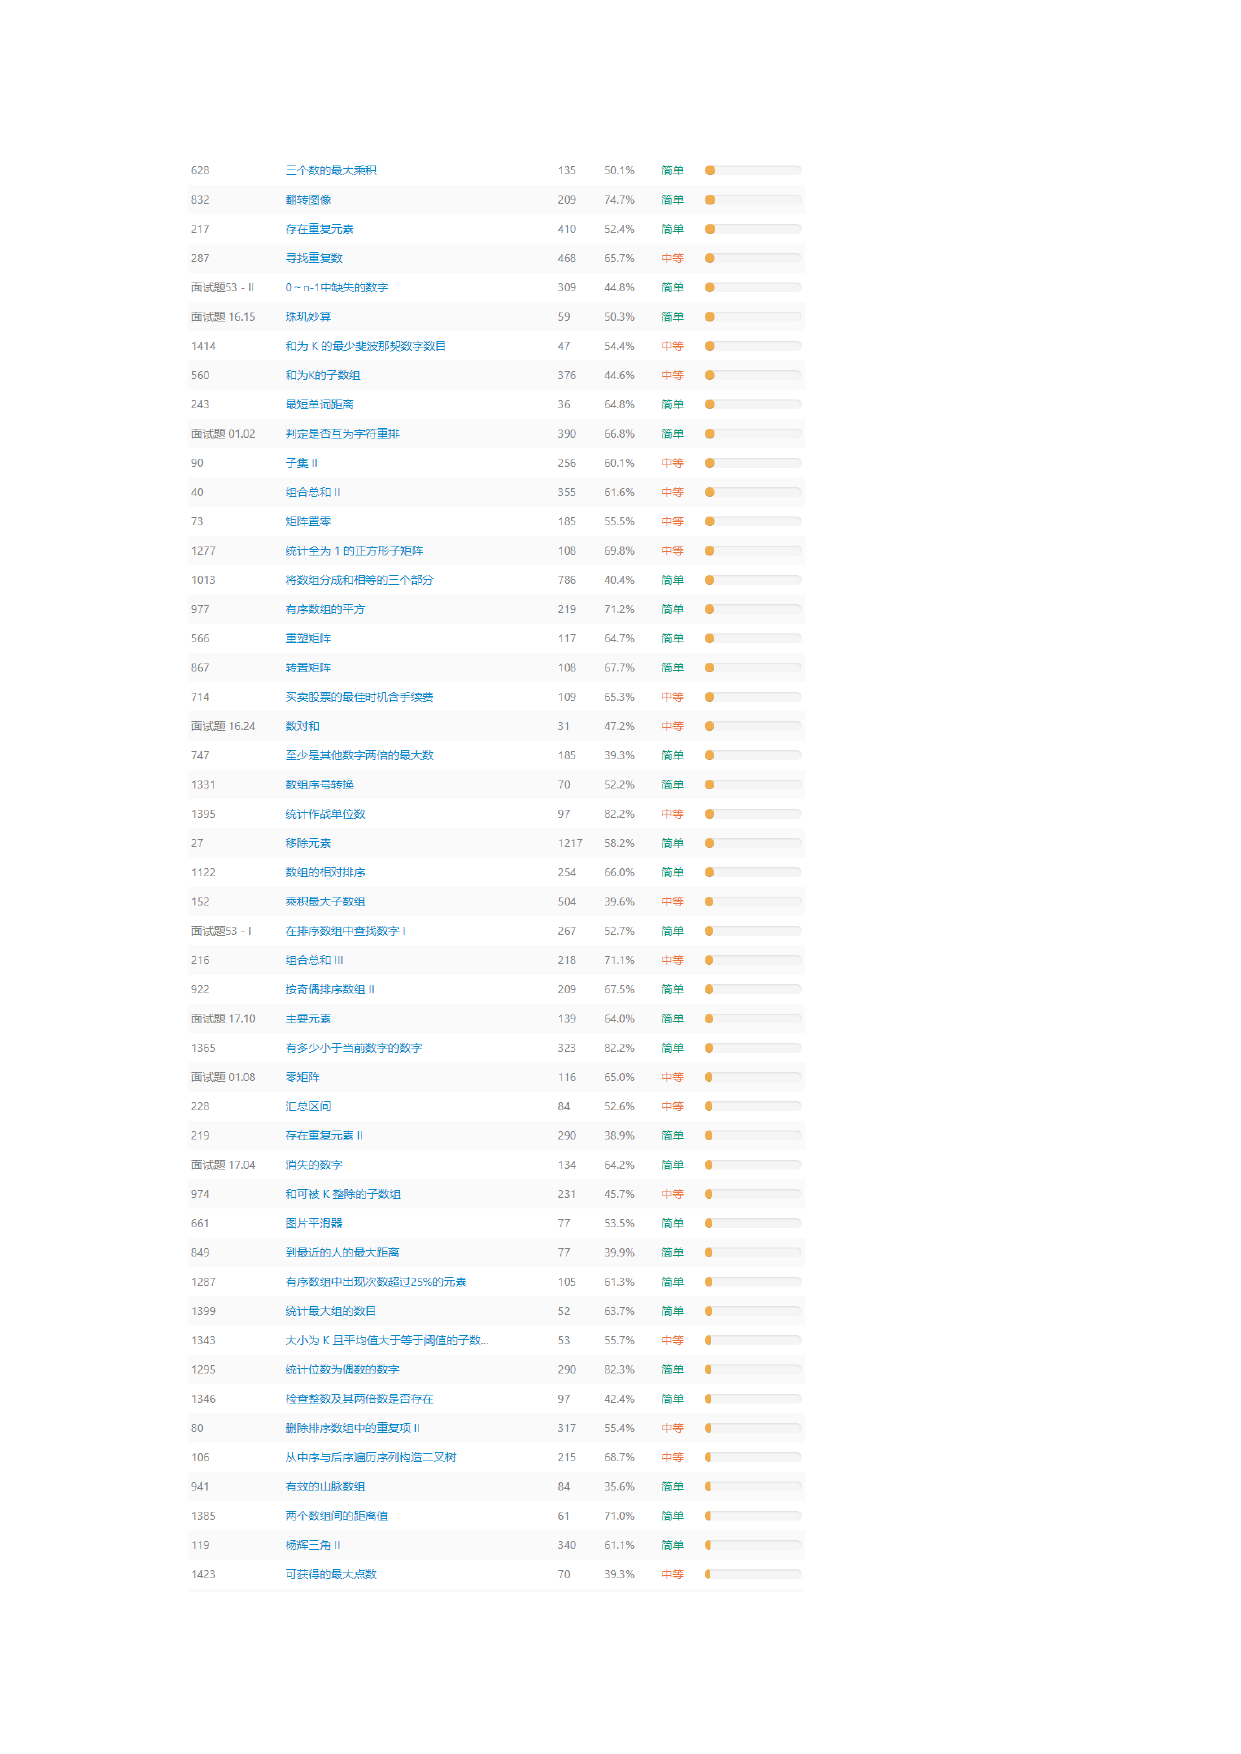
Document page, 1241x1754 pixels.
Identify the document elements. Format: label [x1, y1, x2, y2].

picture [187, 162, 806, 1592]
